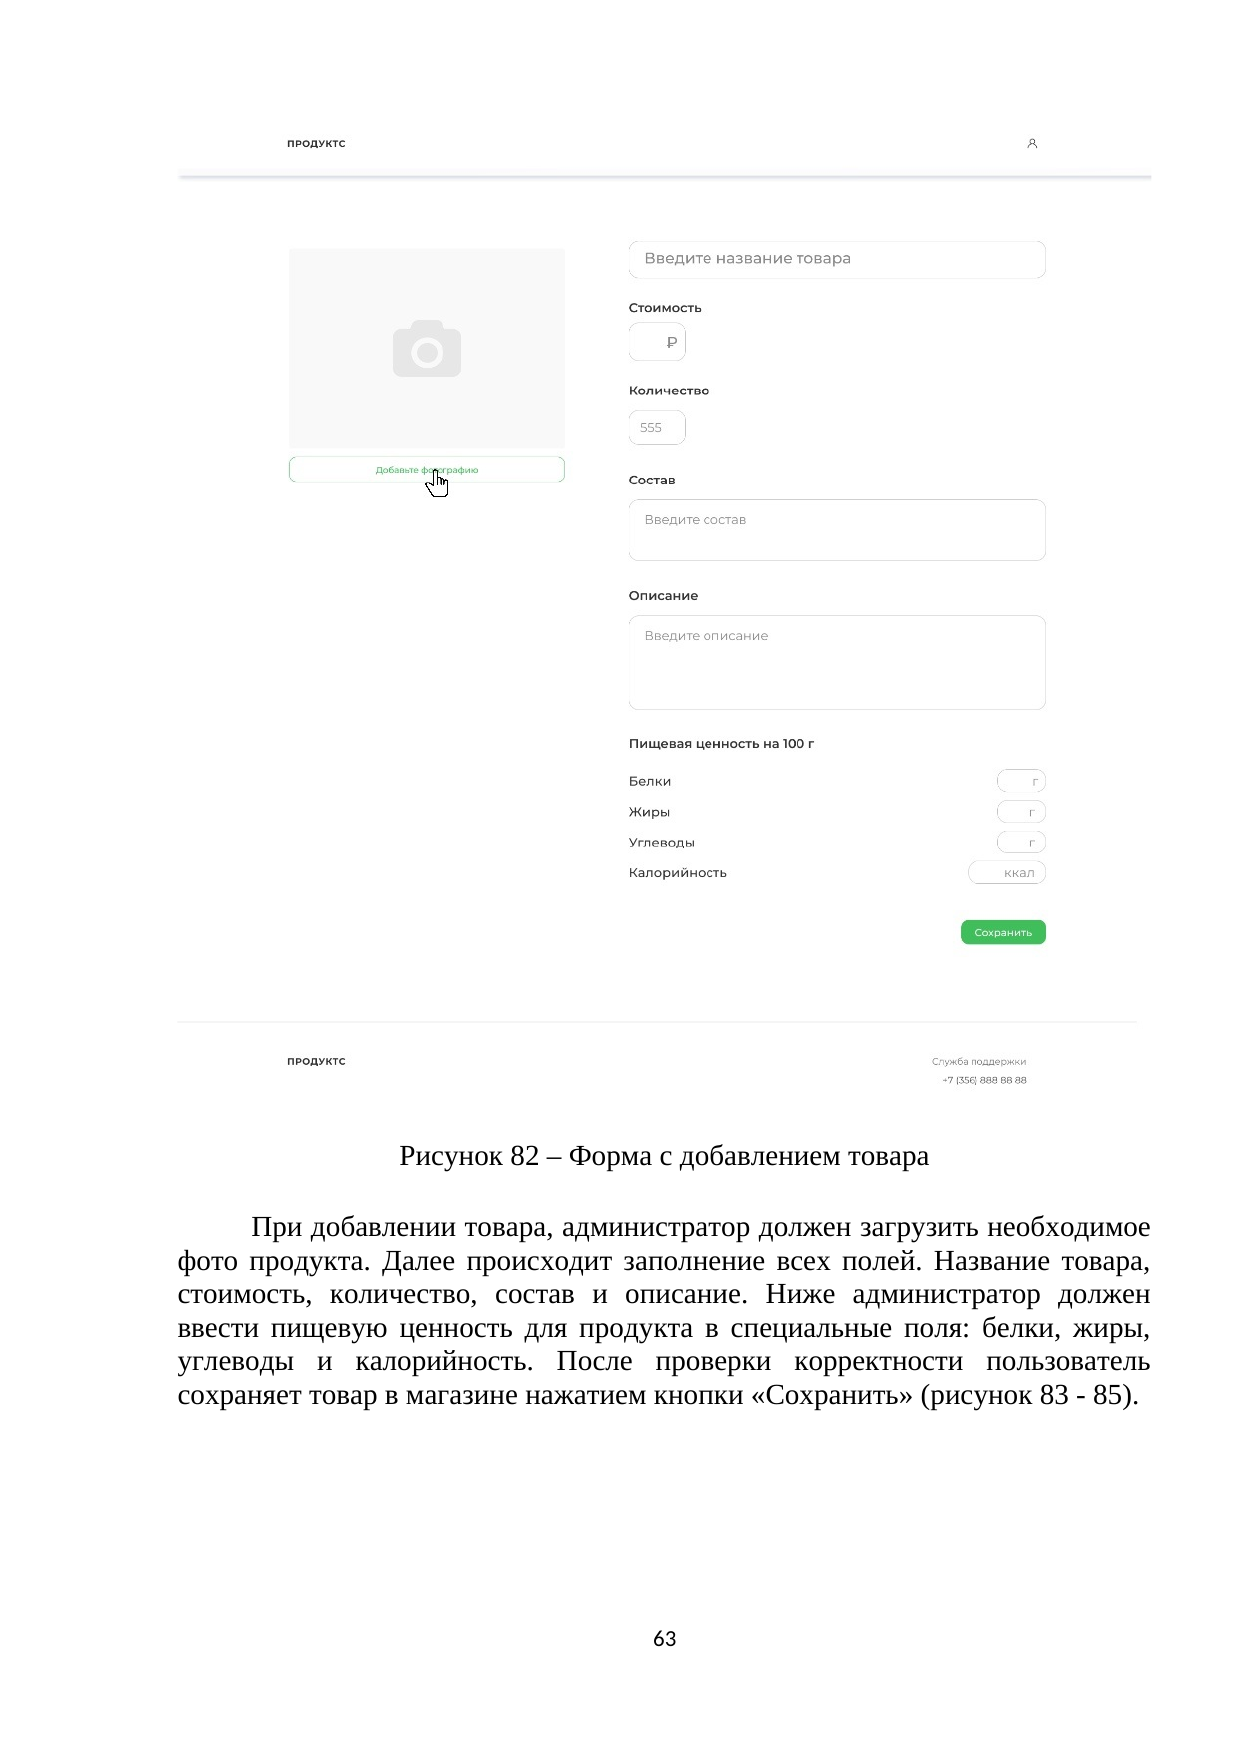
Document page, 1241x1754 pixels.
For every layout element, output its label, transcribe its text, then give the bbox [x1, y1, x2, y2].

text Рисунок 82 – Форма с добавлением товара [177, 1138, 1152, 1172]
text При добавлении товара, администратор должен загрузить необходимое фото продукта. Далее происходит заполнение всех полей. Название товара, стоимость, количество, состав и описание. Ниже администратор должен ввести пищевую ценность для продукта в специальные поля: белки, жиры, углеводы и калорийность. После проверки корректности пользователь сохраняет товар в магазине нажатием кнопки «Сохранить» (рисунок 83 - 85). [177, 1209, 1152, 1410]
picture [177, 118, 1152, 1120]
